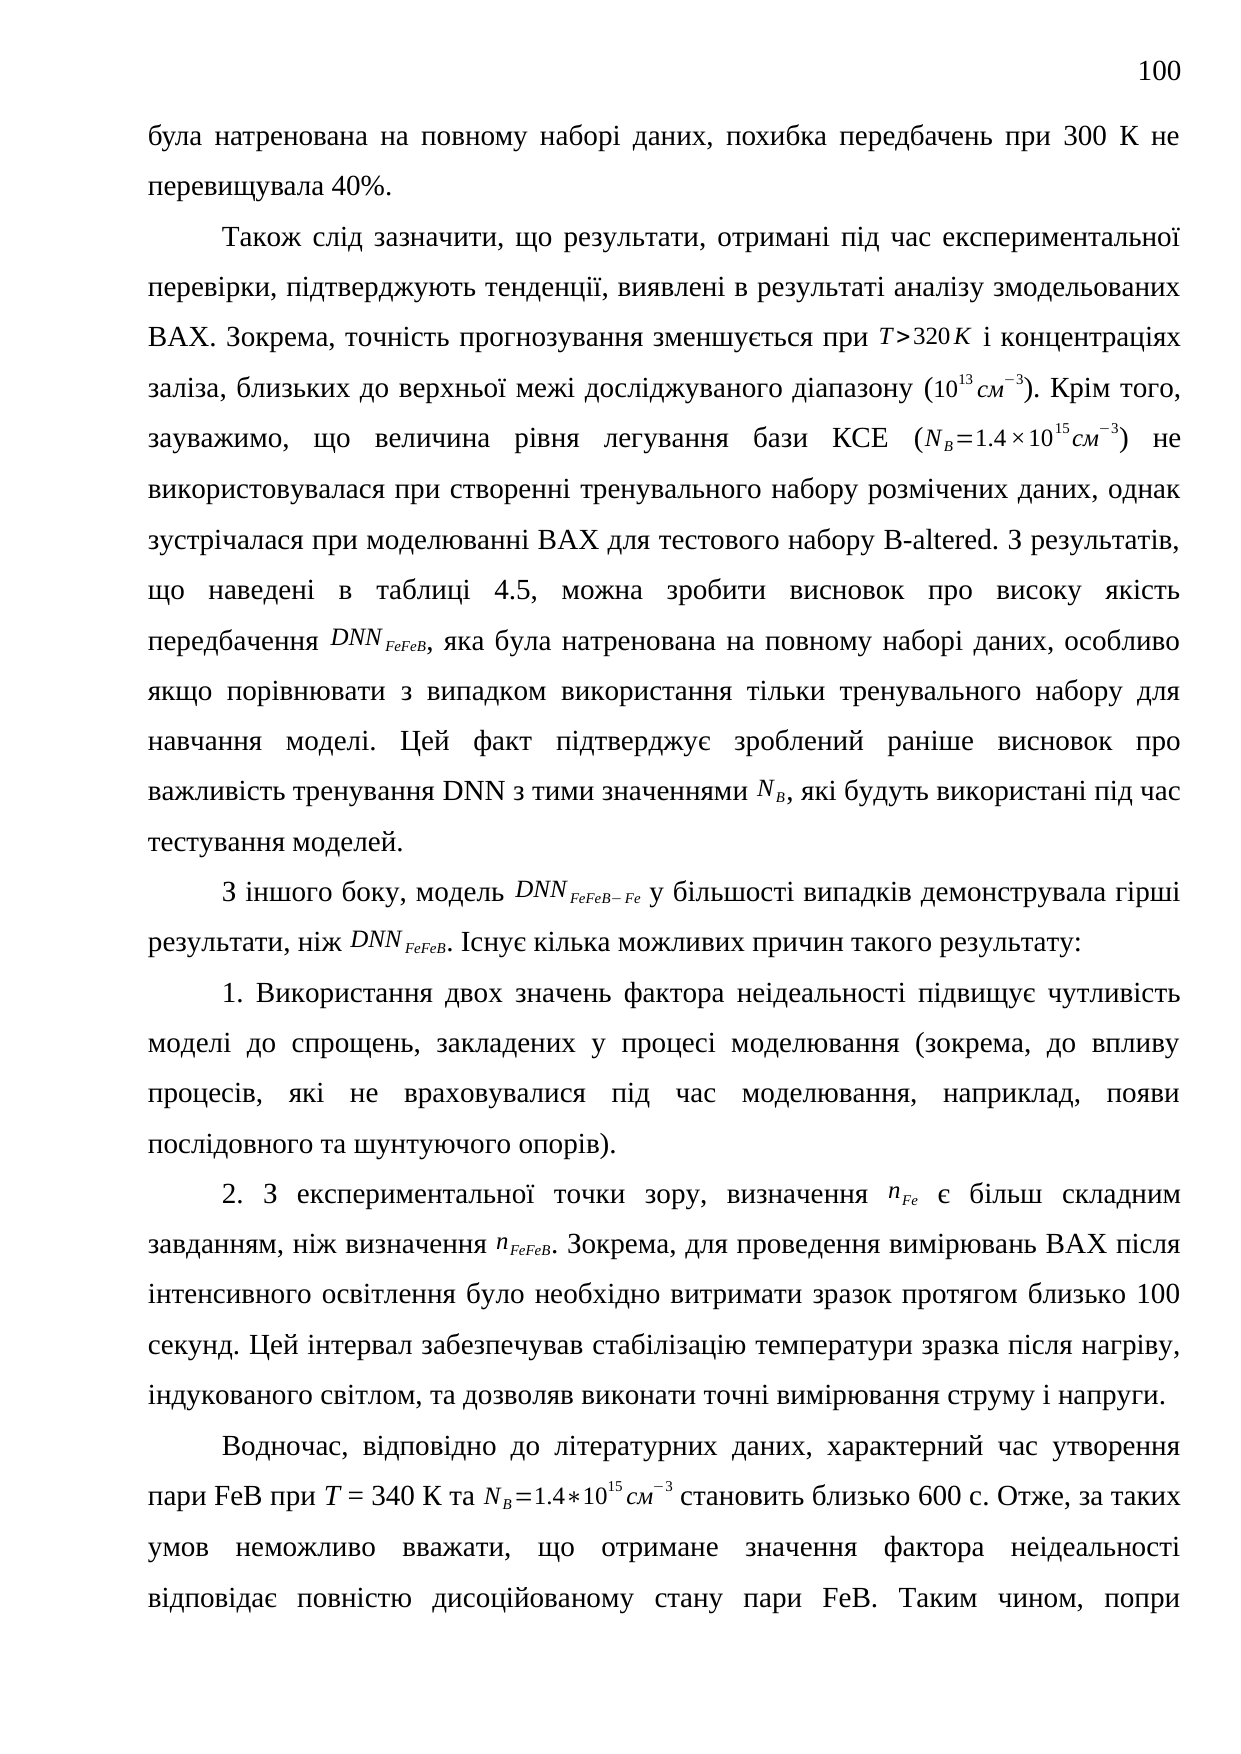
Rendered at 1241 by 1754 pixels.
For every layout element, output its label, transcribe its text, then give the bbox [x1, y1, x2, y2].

text 2. З експериментальної точки зору, визначення є більш складним завданням, ніж визначення . Зокрема, для проведення вимірювань ВАХ після інтенсивного освітлення було необхідно витримати зразок протягом близько 100 секунд. Цей інтервал забезпечував стабілізацію температури зразка після нагріву, індукованого світлом, та дозволяв виконати точні вимірювання струму і напруги. [148, 1176, 1181, 1411]
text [148, 118, 1181, 202]
text Також слід зазначити, що результати, отримані під час експериментальної перевірки, підтверджують тенденції, виявлені в результаті аналізу змодельованих ВАХ. Зокрема, точність прогнозування зменшується при і концентраціях заліза, близьких до верхньої межі досліджуваного діапазону (). Крім того, зауважимо, що величина рівня легування бази КСЕ () не використовувалася при створенні тренувального набору розмічених даних, однак зустрічалася при моделюванні ВАХ для тестового набору B-altered. З результатів, що наведені в таблиці 4.5, можна зробити висновок про високу якість передбачення , яка була натренована на повному наборі даних, особливо якщо порівнювати з випадком використання тільки тренувального набору для навчання моделі. Цей факт підтверджує зроблений раніше висновок про важливість тренування DNN з тими значеннями , які будуть використані під час тестування моделей. [148, 219, 1181, 857]
text З іншого боку, модель у більшості випадків демонструвала гірші результати, ніж . Існує кілька можливих причин такого результату: [148, 874, 1181, 958]
text 1. Використання двох значень фактора неідеальності підвищує чутливість моделі до спрощень, закладених у процесі моделювання (зокрема, до впливу процесів, які не враховувалися під час моделювання, наприклад, появи послідовного та шунтуючого опорів). [148, 975, 1181, 1159]
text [148, 1428, 1181, 1613]
